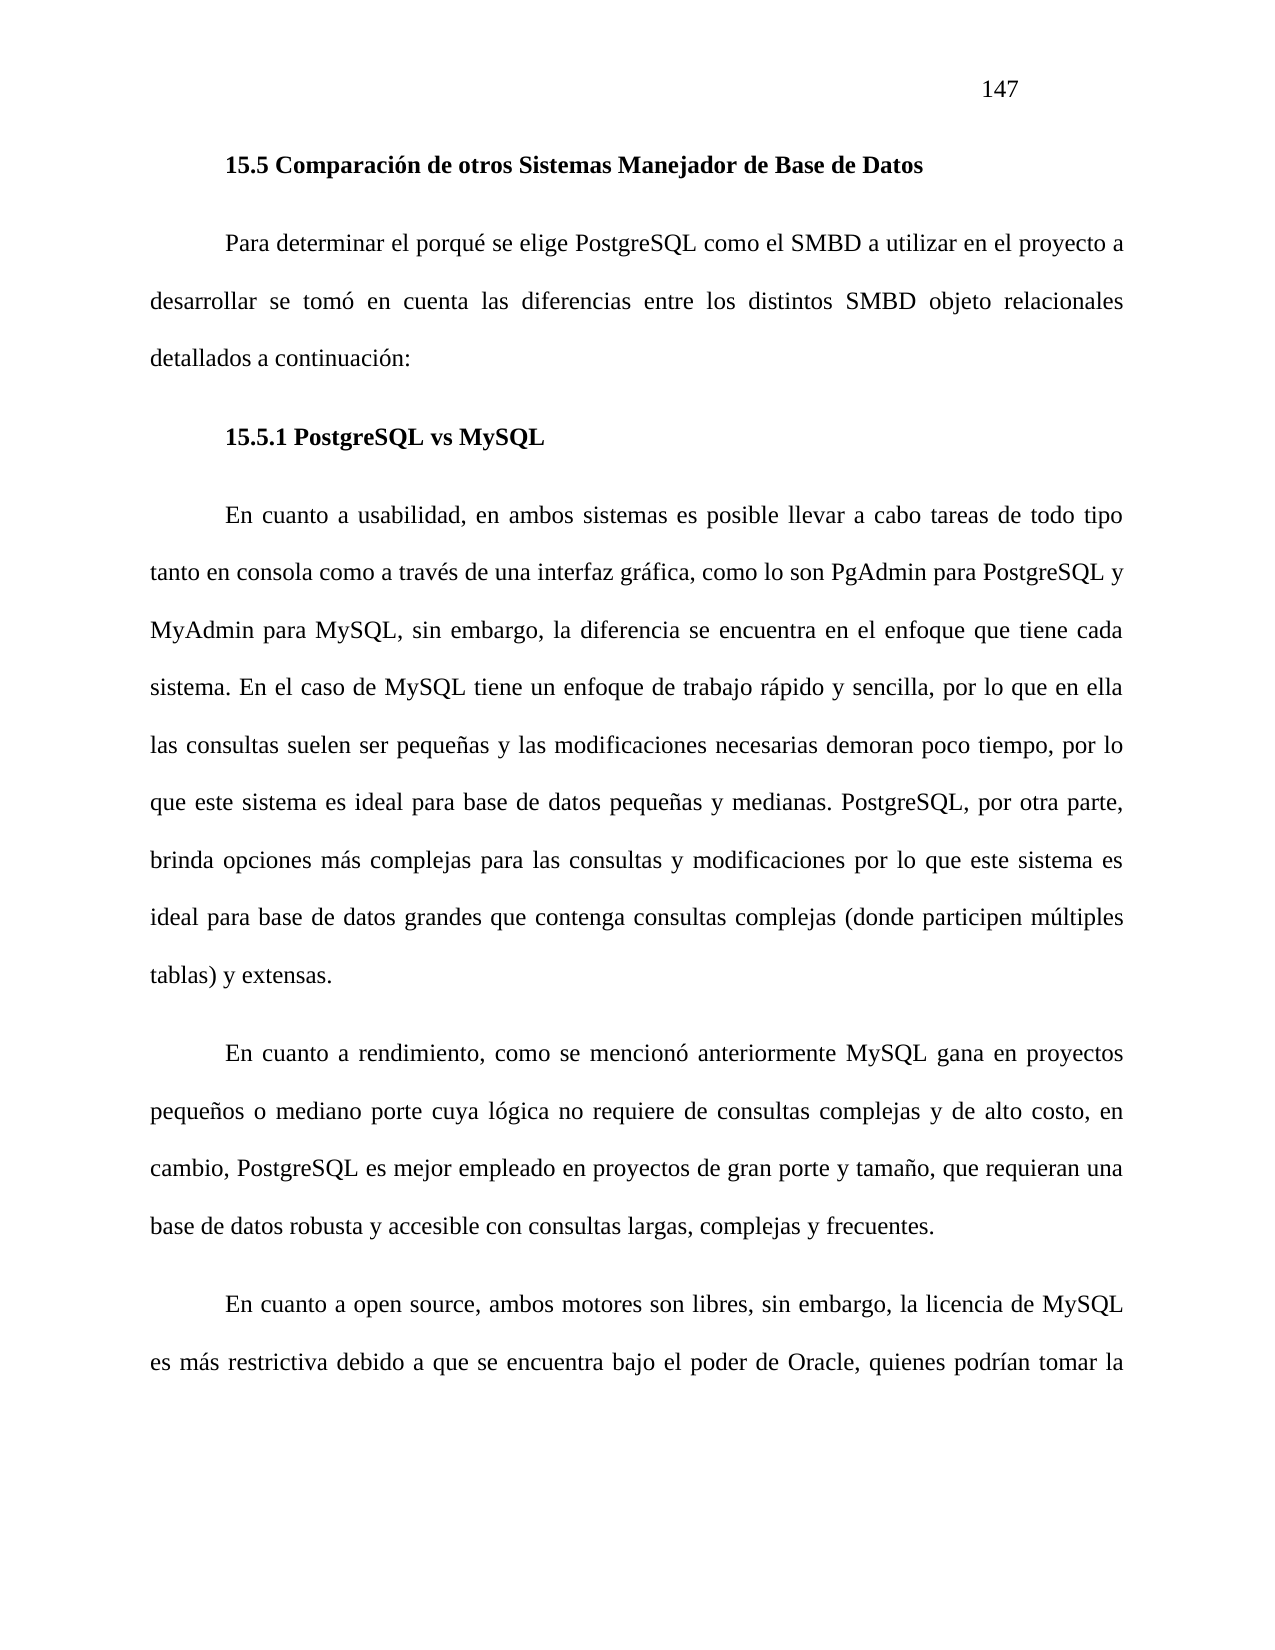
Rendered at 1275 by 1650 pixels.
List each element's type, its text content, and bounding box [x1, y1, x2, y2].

text Para determinar el porqué se elige PostgreSQL como el SMBD a utilizar en el proyecto a desarrollar se tomó en cuenta las diferencias entre los distintos SMBD objeto relacionales detallados a continuación: [150, 228, 1125, 372]
subtitle 15.5 Comparación de otros Sistemas Manejador de Base de Datos [150, 150, 1125, 179]
text En cuanto a usabilidad, en ambos sistemas es posible llevar a cabo tareas de todo tipo tanto en consola como a través de una interfaz gráfica, como lo son PgAdmin para PostgreSQL y MyAdmin para MySQL, sin embargo, la diferencia se encuentra en el enfoque que tiene cada sistema. En el caso de MySQL tiene un enfoque de trabajo rápido y sencilla, por lo que en ella las consultas suelen ser pequeñas y las modificaciones necesarias demoran poco tiempo, por lo que este sistema es ideal para base de datos pequeñas y medianas. PostgreSQL, por otra parte, brinda opciones más complejas para las consultas y modificaciones por lo que este sistema es ideal para base de datos grandes que contenga consultas complejas (donde participen múltiples tablas) y extensas. [150, 500, 1125, 989]
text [150, 1289, 1125, 1375]
text En cuanto a rendimiento, como se mencionó anteriormente MySQL gana en proyectos pequeños o mediano porte cuya lógica no requiere de consultas complejas y de alto costo, en cambio, PostgreSQL es mejor empleado en proyectos de gran porte y tamaño, que requieran una base de datos robusta y accesible con consultas largas, complejas y frecuentes. [150, 1038, 1125, 1239]
subtitle 15.5.1 PostgreSQL vs MySQL [150, 422, 1125, 450]
